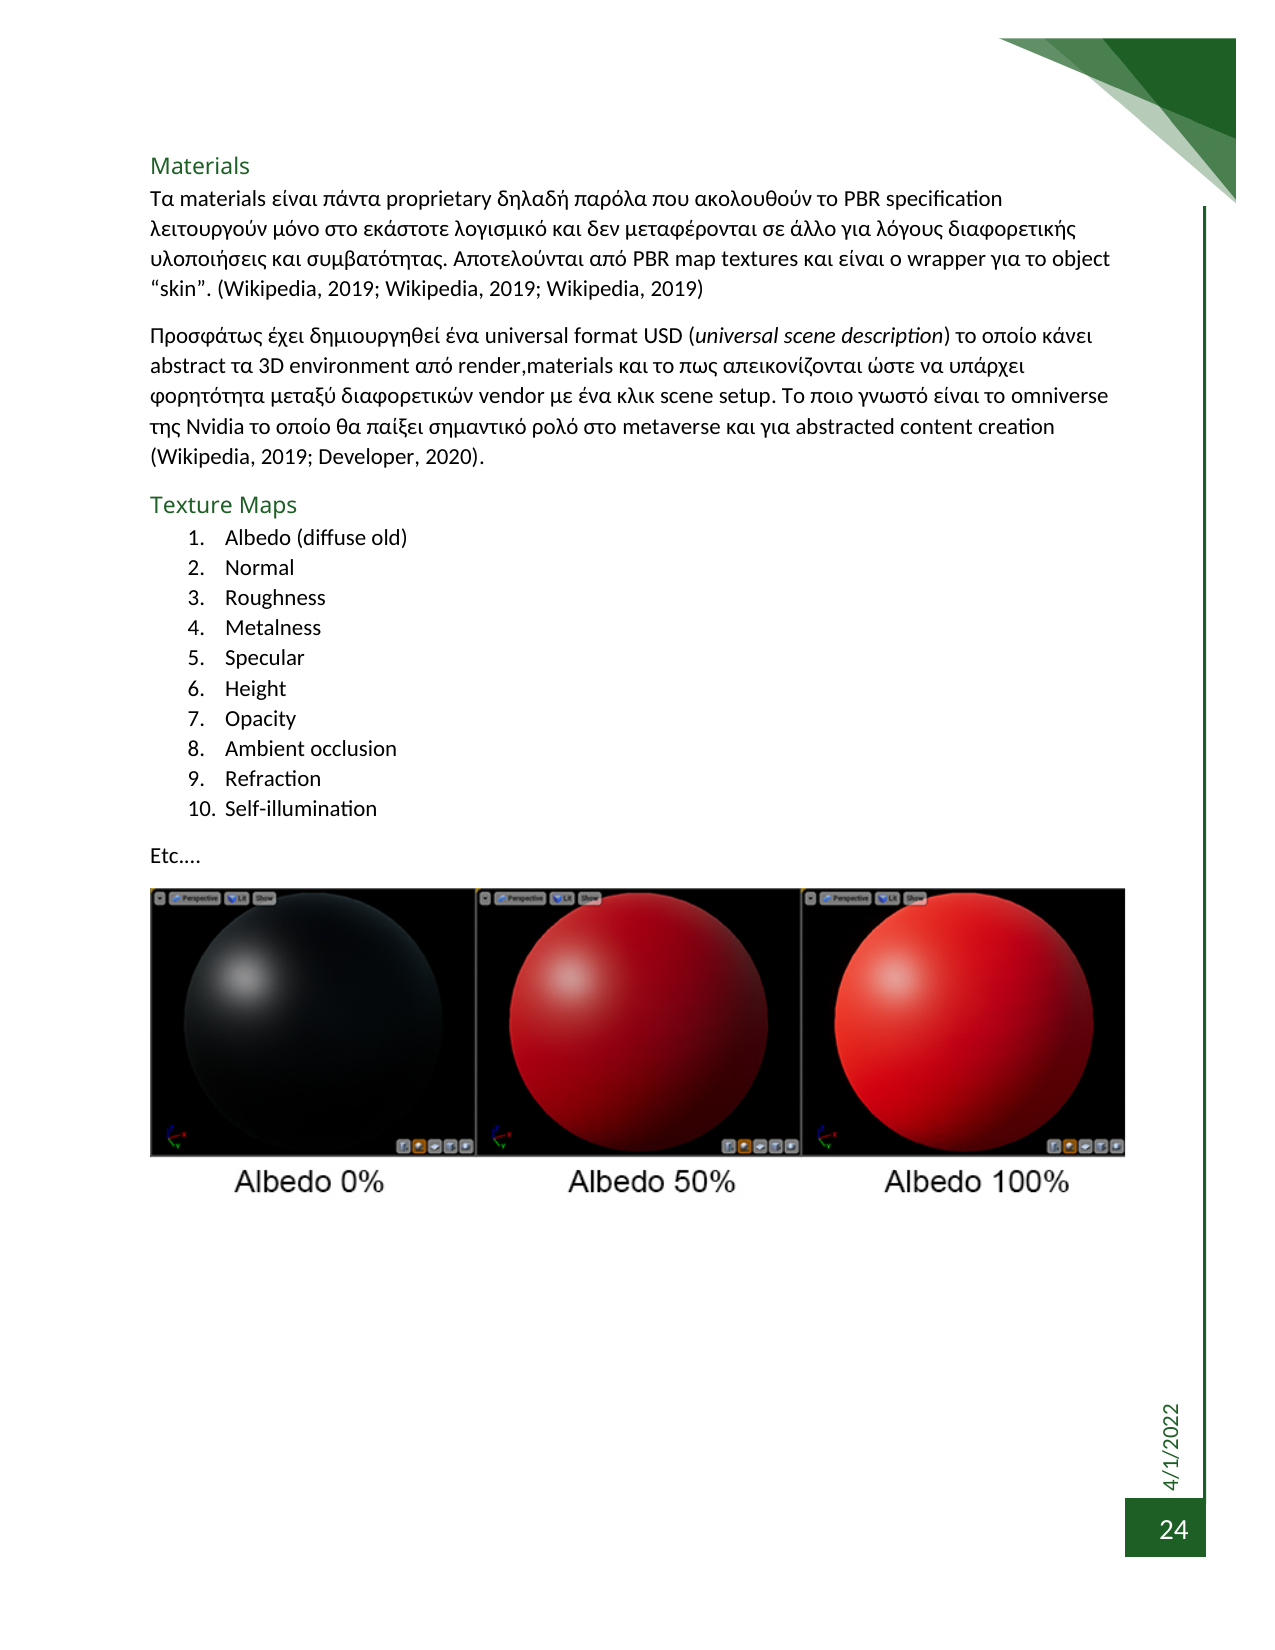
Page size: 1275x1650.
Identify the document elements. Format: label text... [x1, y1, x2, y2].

list Roughness [187, 583, 1125, 611]
subtitle Texture Maps [150, 489, 1125, 520]
text Etc.… [150, 841, 1125, 869]
list Height [187, 674, 1125, 702]
list Normal [187, 553, 1125, 581]
list Self-illumination [187, 794, 1125, 823]
subtitle Materials [150, 150, 1125, 181]
list Specular [187, 643, 1125, 672]
picture [150, 888, 1125, 1204]
list Refraction [187, 764, 1125, 792]
list Opacity [187, 704, 1125, 732]
picture [997, 38, 1236, 204]
text Τα materials είναι πάντα proprietary δηλαδή παρόλα που ακολουθούν το PBR specification λειτουργούν μόνο στο εκάστοτε λογισμικό και δεν μεταφέρονται σε άλλο για λόγους διαφορετικής υλοποιήσεις και συμβατότητας. Αποτελούνται από PBR map textures και είναι ο wrapper για το object “skin”. [150, 184, 1125, 302]
list Albedo (diffuse old) [187, 523, 1125, 551]
list Metalness [187, 613, 1125, 641]
list Ambient occlusion [187, 734, 1125, 762]
text Προσφάτως έχει δημιουργηθεί ένα universal format USD (universal scene description) το οποίο κάνει abstract τα 3D environment από render,materials και το πως απεικονίζονται ώστε να υπάρχει φορητότητα μεταξύ διαφορετικών vendor με ένα κλικ scene setup. Το ποιο γνωστό είναι το omniverse της Nvidia το οποίο θα παίξει σημαντικό ρολό στο metaverse και για abstracted content creation. [150, 321, 1125, 470]
